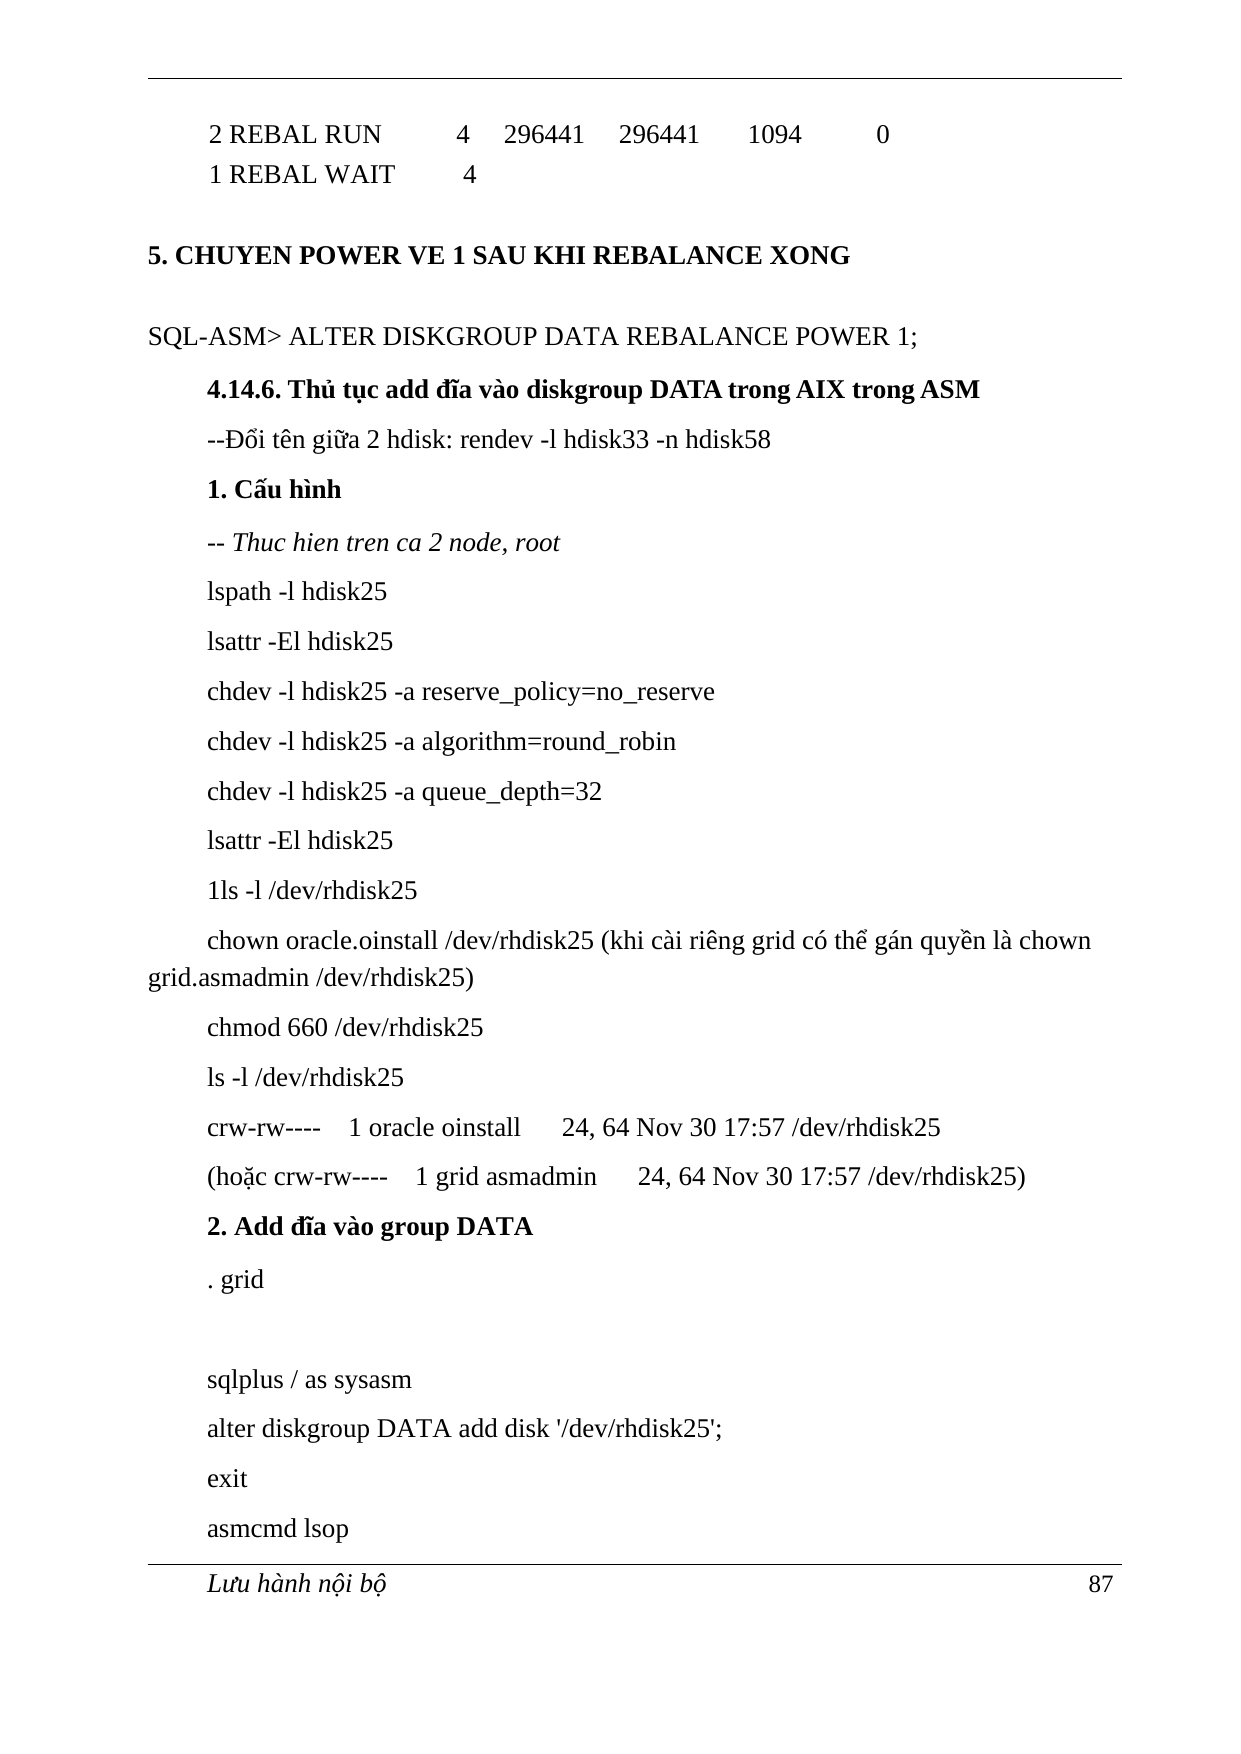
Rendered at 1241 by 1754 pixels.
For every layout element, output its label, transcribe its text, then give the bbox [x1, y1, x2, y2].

text --Đổi tên giữa 2 hdisk: rendev -l hdisk33 -n hdisk58 [148, 423, 1122, 454]
text -- Thuc hien tren ca 2 node, root [148, 526, 1122, 557]
text chown oracle.oinstall /dev/rhdisk25 (khi cài riêng grid có thể gán quyền là chown grid.asmadmin /dev/rhdisk25) [148, 924, 1122, 992]
text lsattr -El hdisk25 [148, 625, 1122, 656]
text 1ls -l /dev/rhdisk25 [148, 874, 1122, 905]
subtitle 4.14.6. Thủ tục add đĩa vào diskgroup DATA trong AIX trong ASM [148, 373, 1128, 404]
text lsattr -El hdisk25 [148, 824, 1122, 856]
text alter diskgroup DATA add disk '/dev/rhdisk25'; [148, 1412, 1122, 1444]
text asmcmd lsop [148, 1512, 1122, 1543]
text crw-rw---- 1 oracle oinstall 24, 64 Nov 30 17:57 /dev/rhdisk25 [148, 1111, 1122, 1142]
text . grid [148, 1263, 1122, 1294]
text exit [148, 1462, 1122, 1493]
text (hoặc crw-rw---- 1 grid asmadmin 24, 64 Nov 30 17:57 /dev/rhdisk25) [148, 1160, 1122, 1192]
text chdev -l hdisk25 -a reserve_policy=no_reserve [148, 675, 1122, 706]
text chdev -l hdisk25 -a queue_depth=32 [148, 774, 1122, 806]
text 2. Add đĩa vào group DATA [148, 1210, 1122, 1241]
text chdev -l hdisk25 -a algorithm=round_robin [148, 725, 1122, 756]
text chmod 660 /dev/rhdisk25 [148, 1011, 1122, 1042]
text sqlplus / as sysasm [148, 1363, 1122, 1394]
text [148, 118, 1122, 351]
text lspath -l hdisk25 [148, 575, 1122, 607]
text ls -l /dev/rhdisk25 [148, 1061, 1122, 1092]
text 1. Cấu hình [148, 473, 1122, 504]
